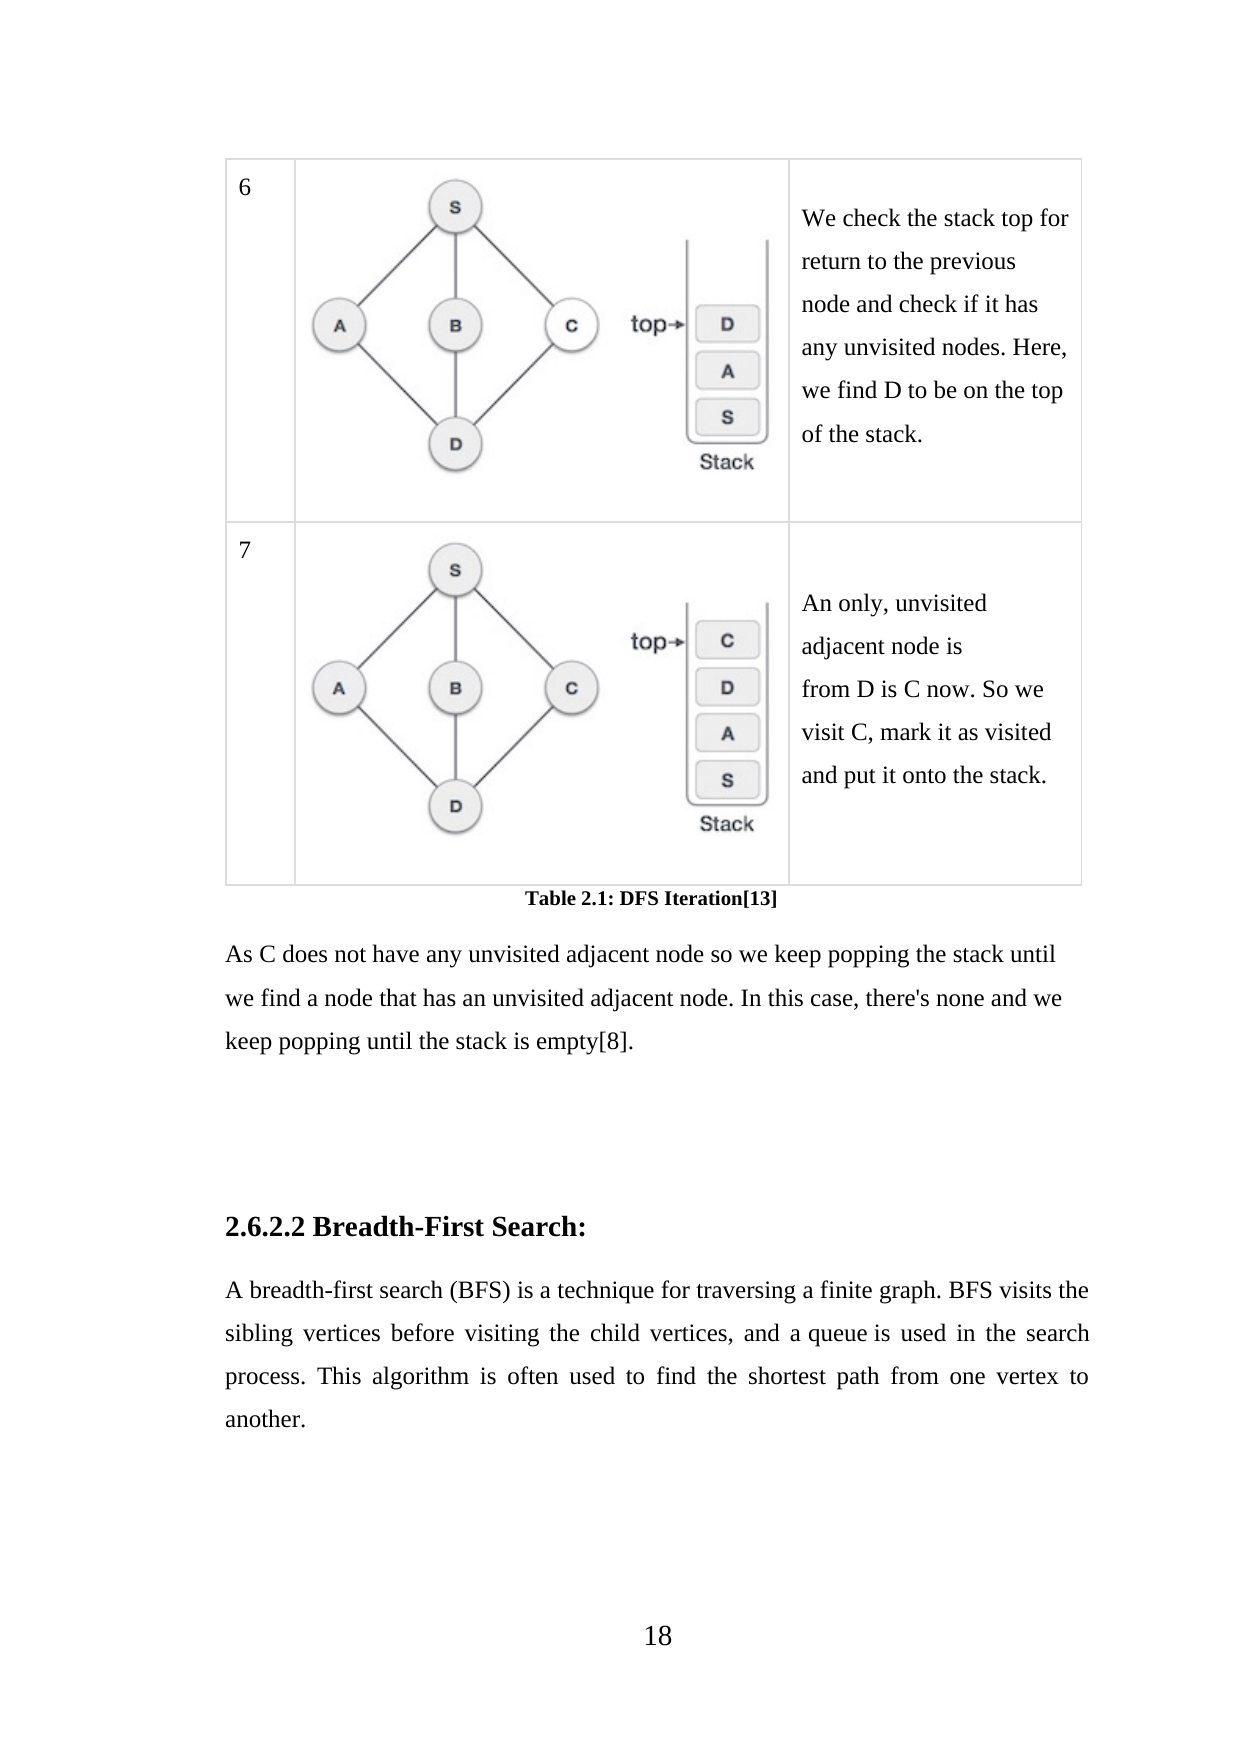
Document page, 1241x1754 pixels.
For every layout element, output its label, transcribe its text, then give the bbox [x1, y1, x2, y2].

table_cell 6 [227, 160, 294, 521]
text As C does not have any unvisited adjacent node so we keep popping the stack until we find a node that has an unvisited adjacent node. In this case, there's none and we keep popping until the stack is empty[8]. [225, 939, 1090, 1054]
table_cell We check the stack top for return to the previous node and check if it has any unvisited nodes. Here, we find D to be on the top of the stack. [790, 160, 1081, 521]
text A breadth-first search (BFS) is a technique for traversing a finite graph. BFS visits the sibling vertices before visiting the child vertices, and a queue is used in the search process. This algorithm is often used to find the shortest path from one vertex to another. [225, 1275, 1090, 1433]
table_cell An only, unvisited adjacent node is from D is C now. So we visit C, mark it as visited and put it onto the stack. [790, 523, 1081, 884]
text 2.6.2.2 Breadth-First Search: [225, 1209, 1090, 1243]
table_cell 7 [227, 523, 294, 884]
picture [307, 172, 777, 479]
table_cell [296, 523, 788, 884]
text Table 2.1: DFS Iteration[13] [225, 886, 1090, 909]
table_cell [296, 160, 788, 521]
picture [307, 535, 777, 842]
